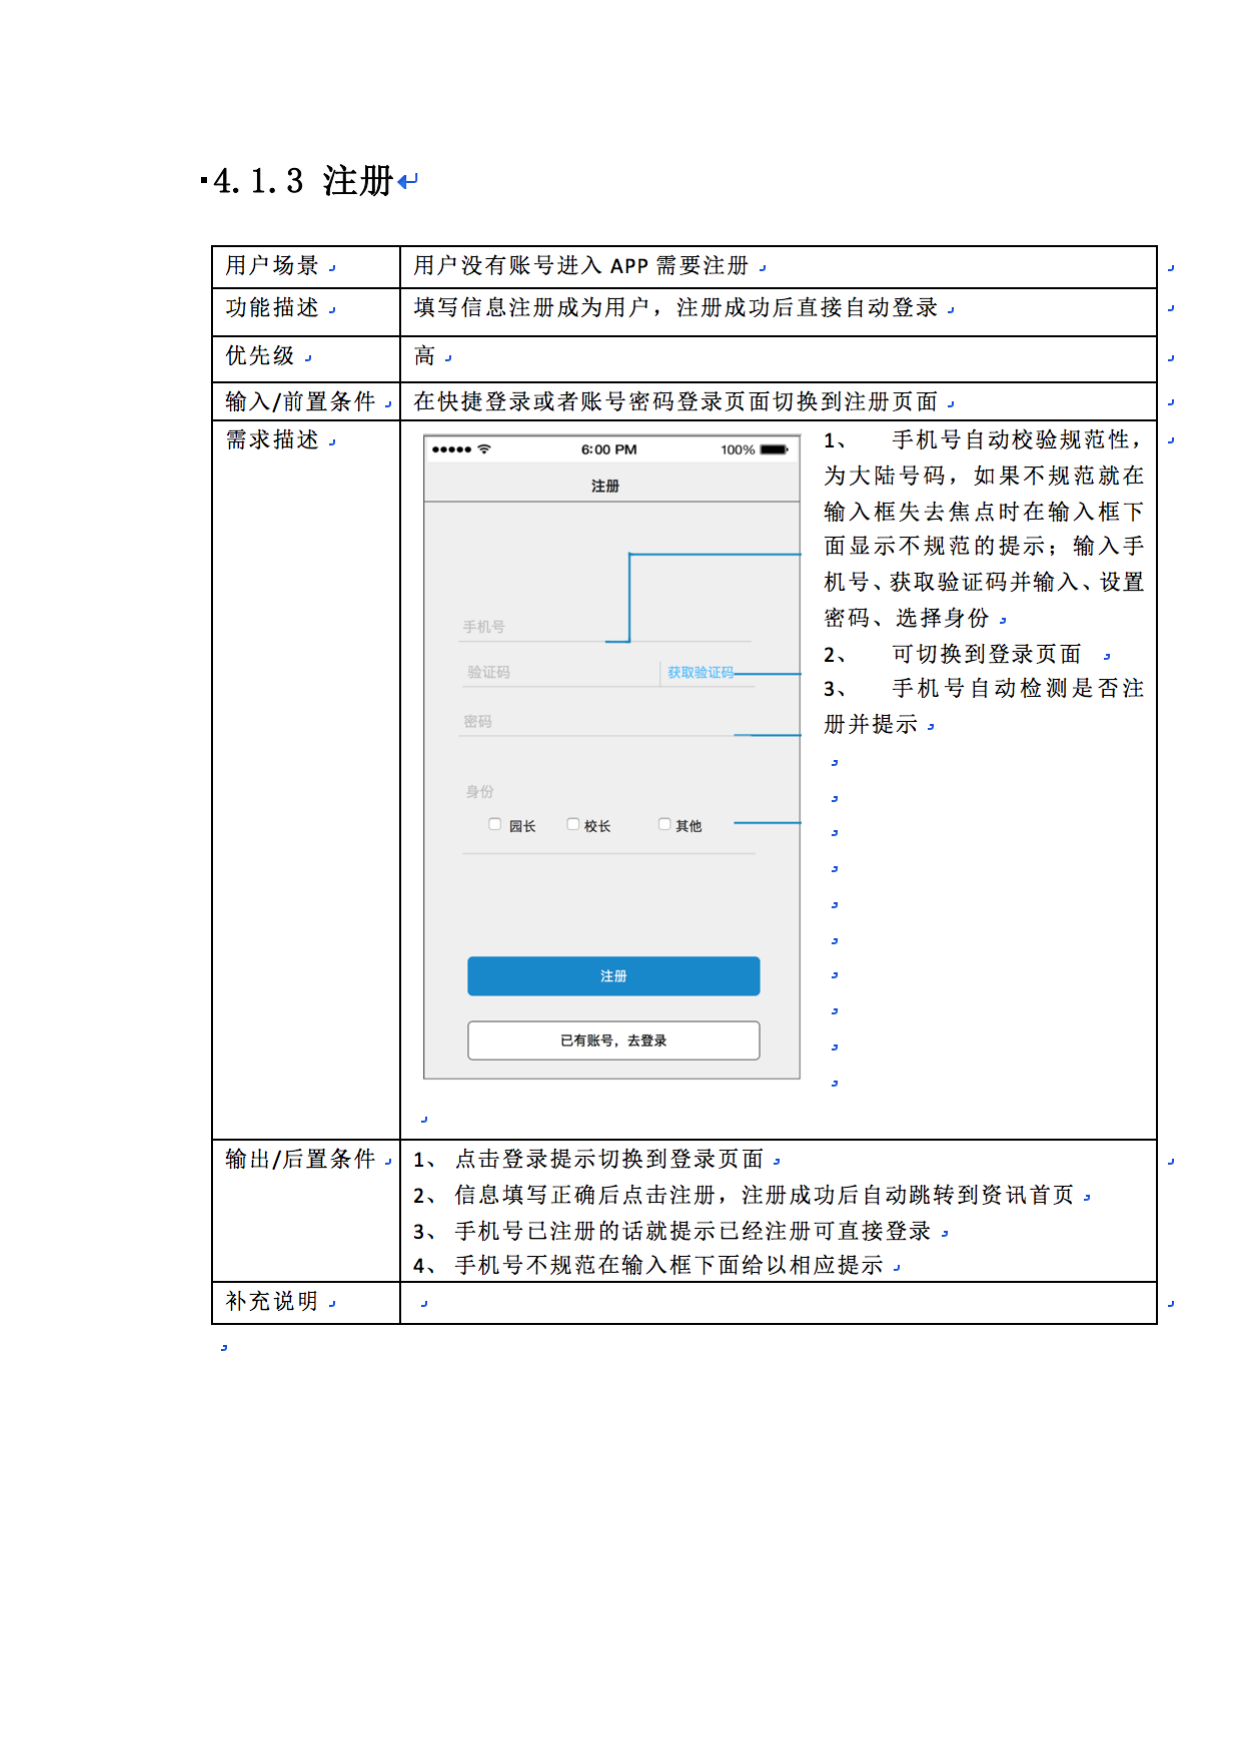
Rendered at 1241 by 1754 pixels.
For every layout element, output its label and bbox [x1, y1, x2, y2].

picture [187, 162, 1208, 1351]
